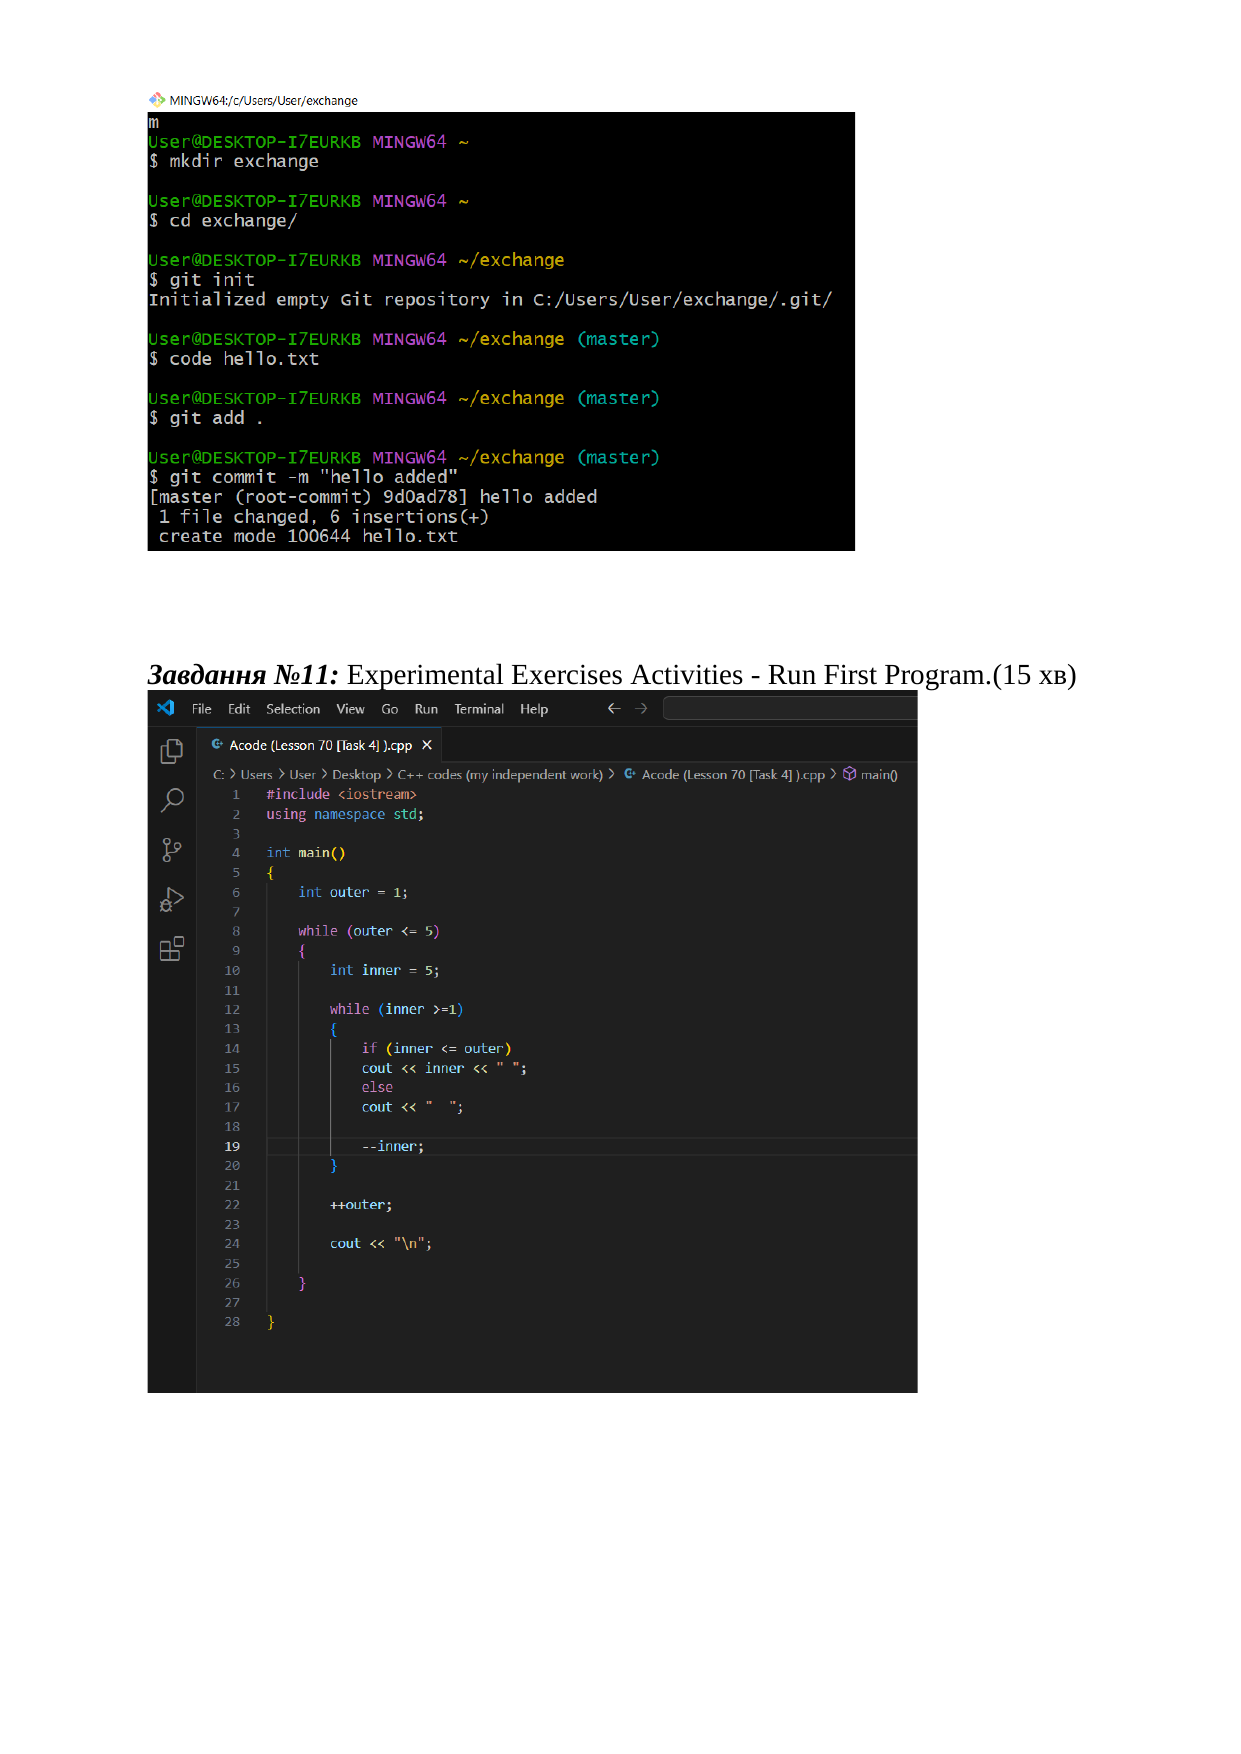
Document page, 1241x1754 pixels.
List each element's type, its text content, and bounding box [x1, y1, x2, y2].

picture [147, 690, 918, 1393]
text Завдання №11: Experimental Exercises Activities - Run First Program.(15 хв) [148, 657, 1152, 691]
picture [147, 88, 855, 551]
